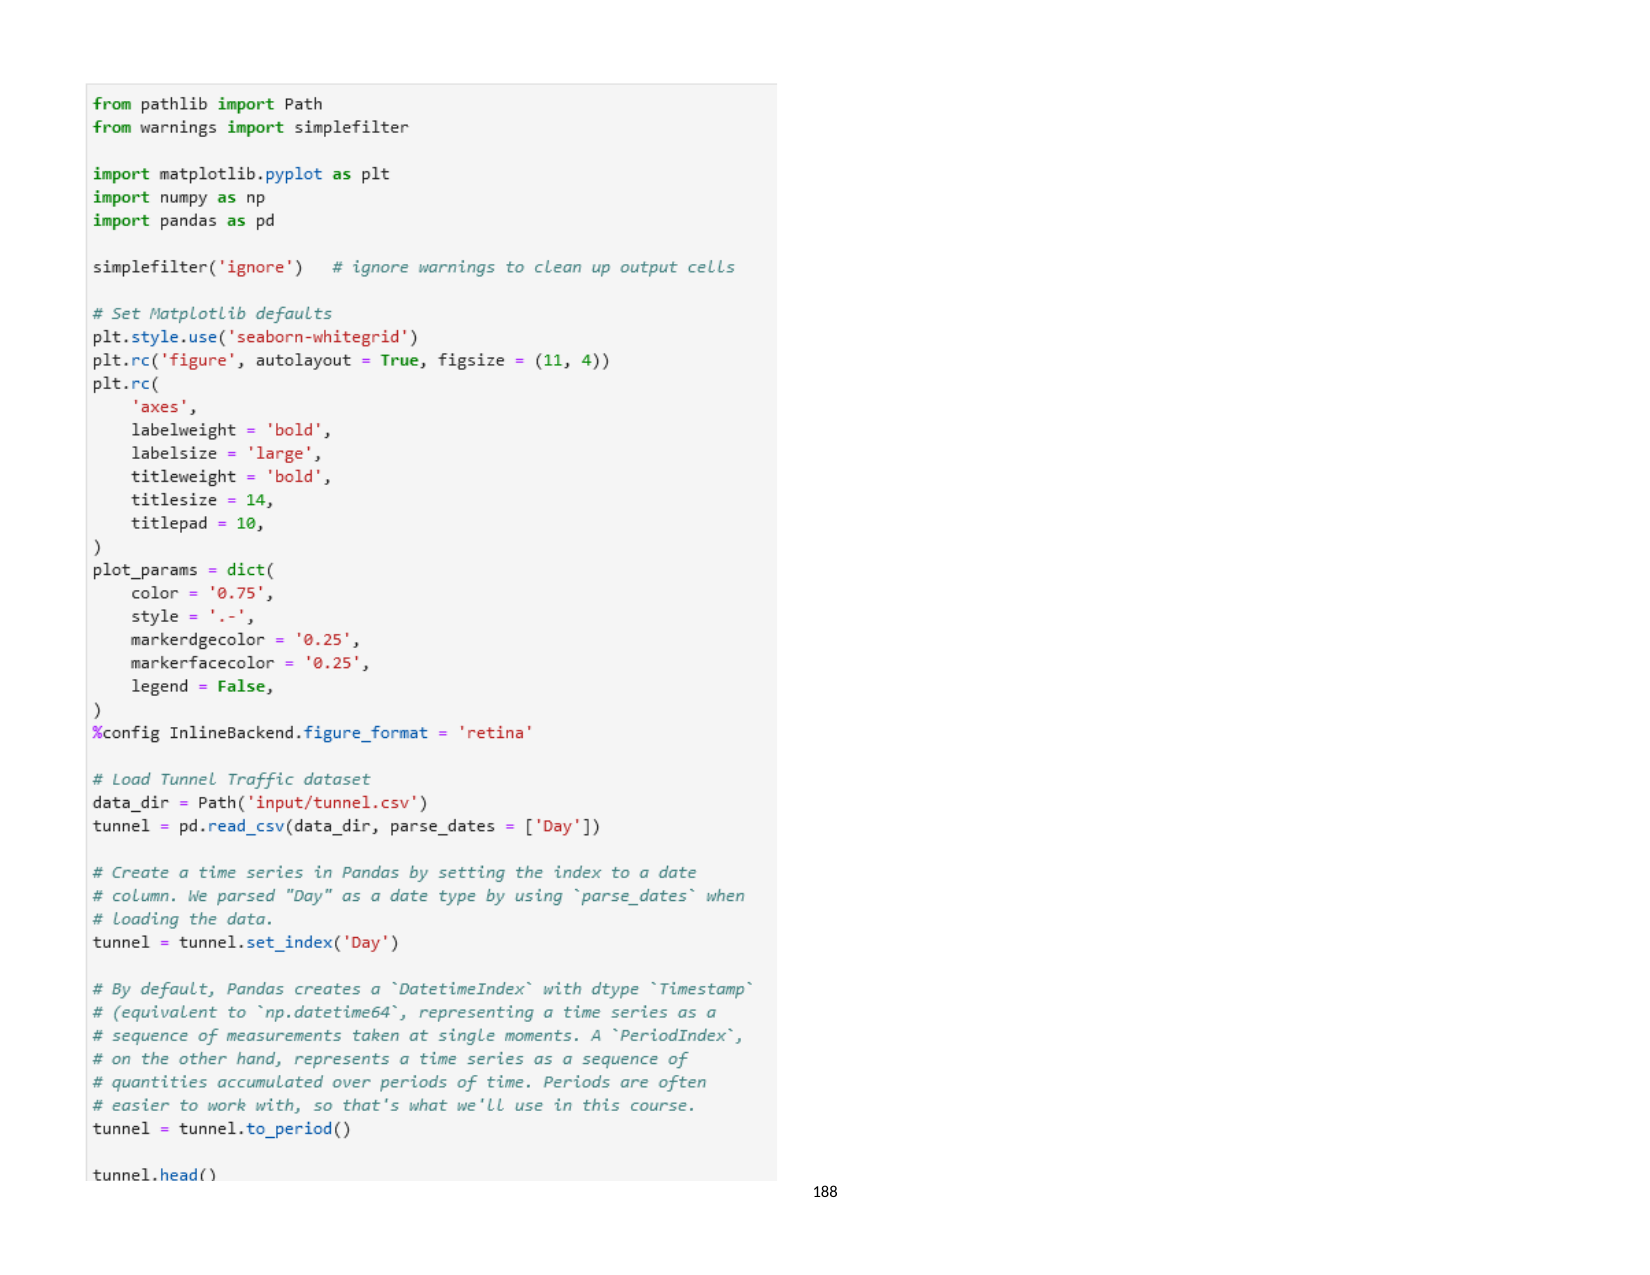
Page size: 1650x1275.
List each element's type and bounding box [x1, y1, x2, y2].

picture [75, 75, 778, 1181]
